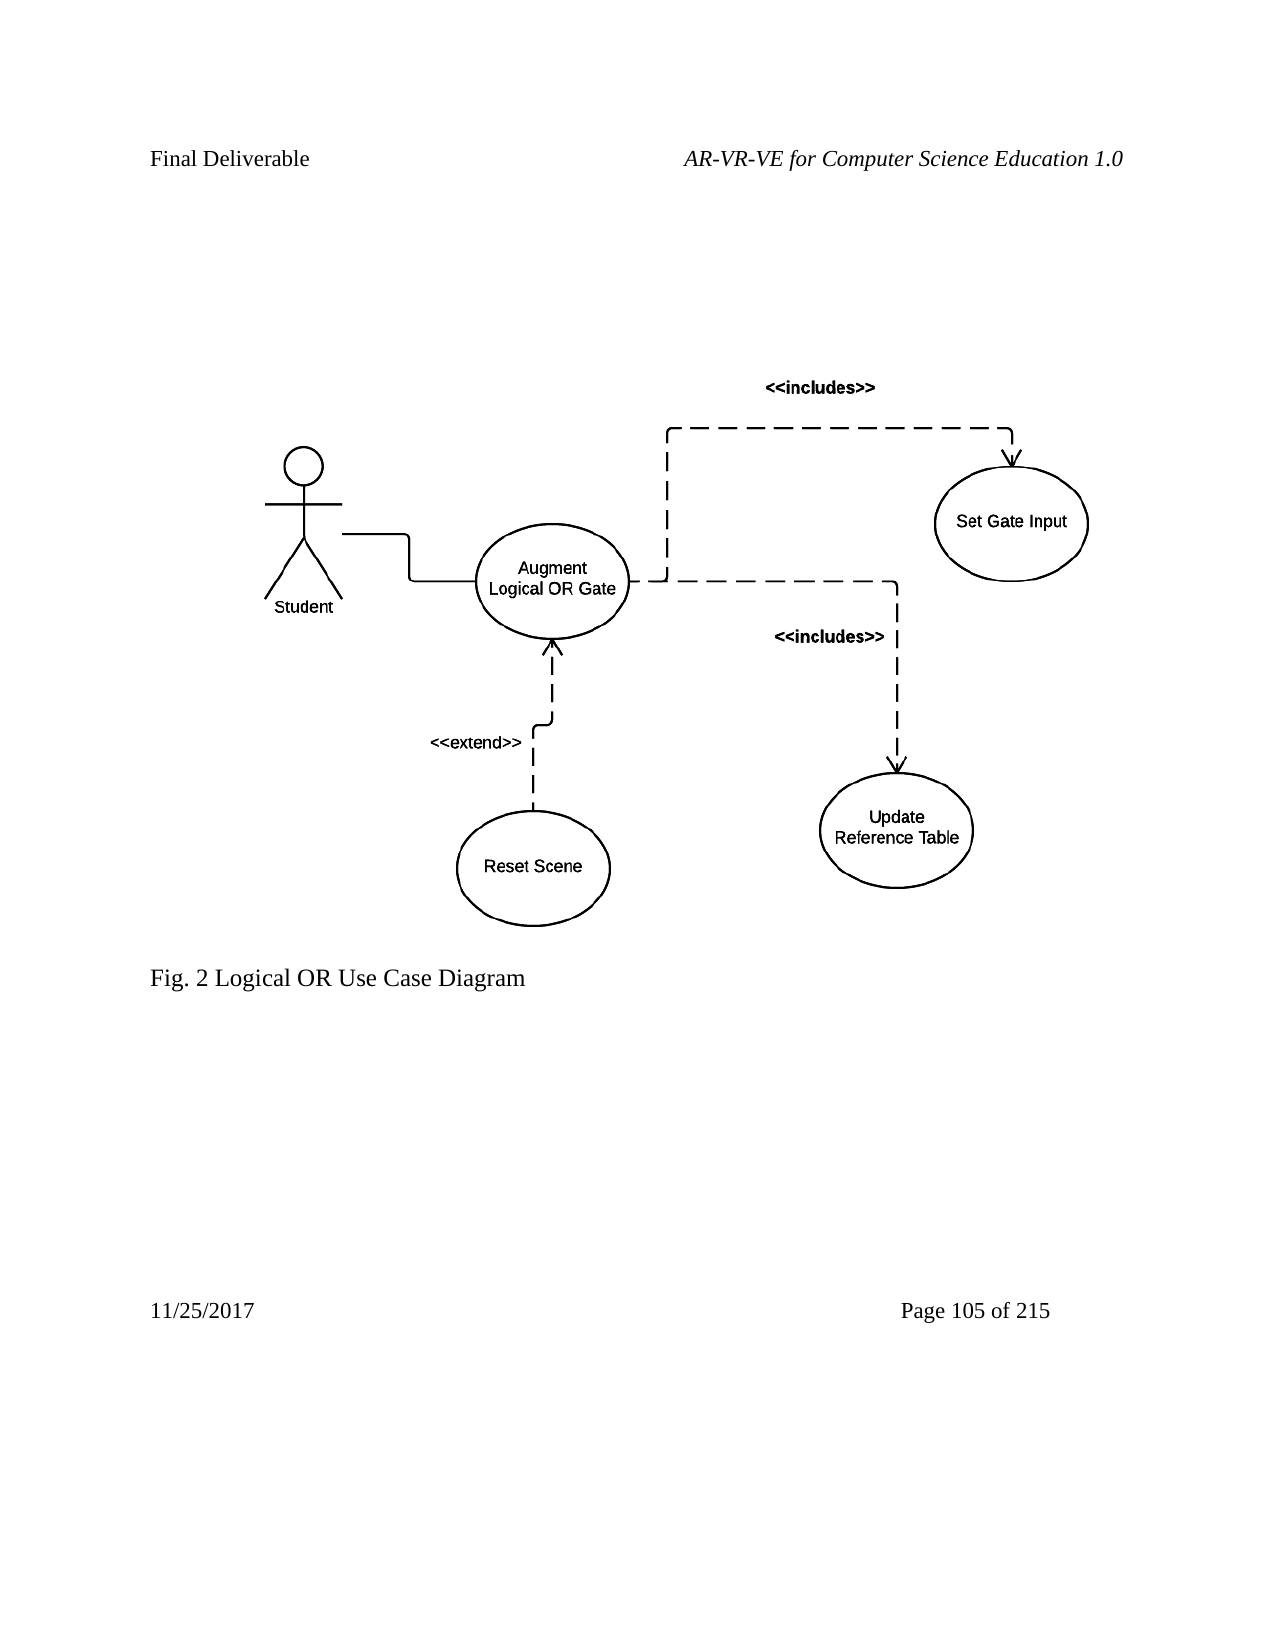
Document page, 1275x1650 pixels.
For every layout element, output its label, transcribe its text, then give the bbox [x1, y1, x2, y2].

picture [150, 332, 1125, 964]
text Fig. 2 Logical OR Use Case Diagram [150, 964, 1125, 992]
